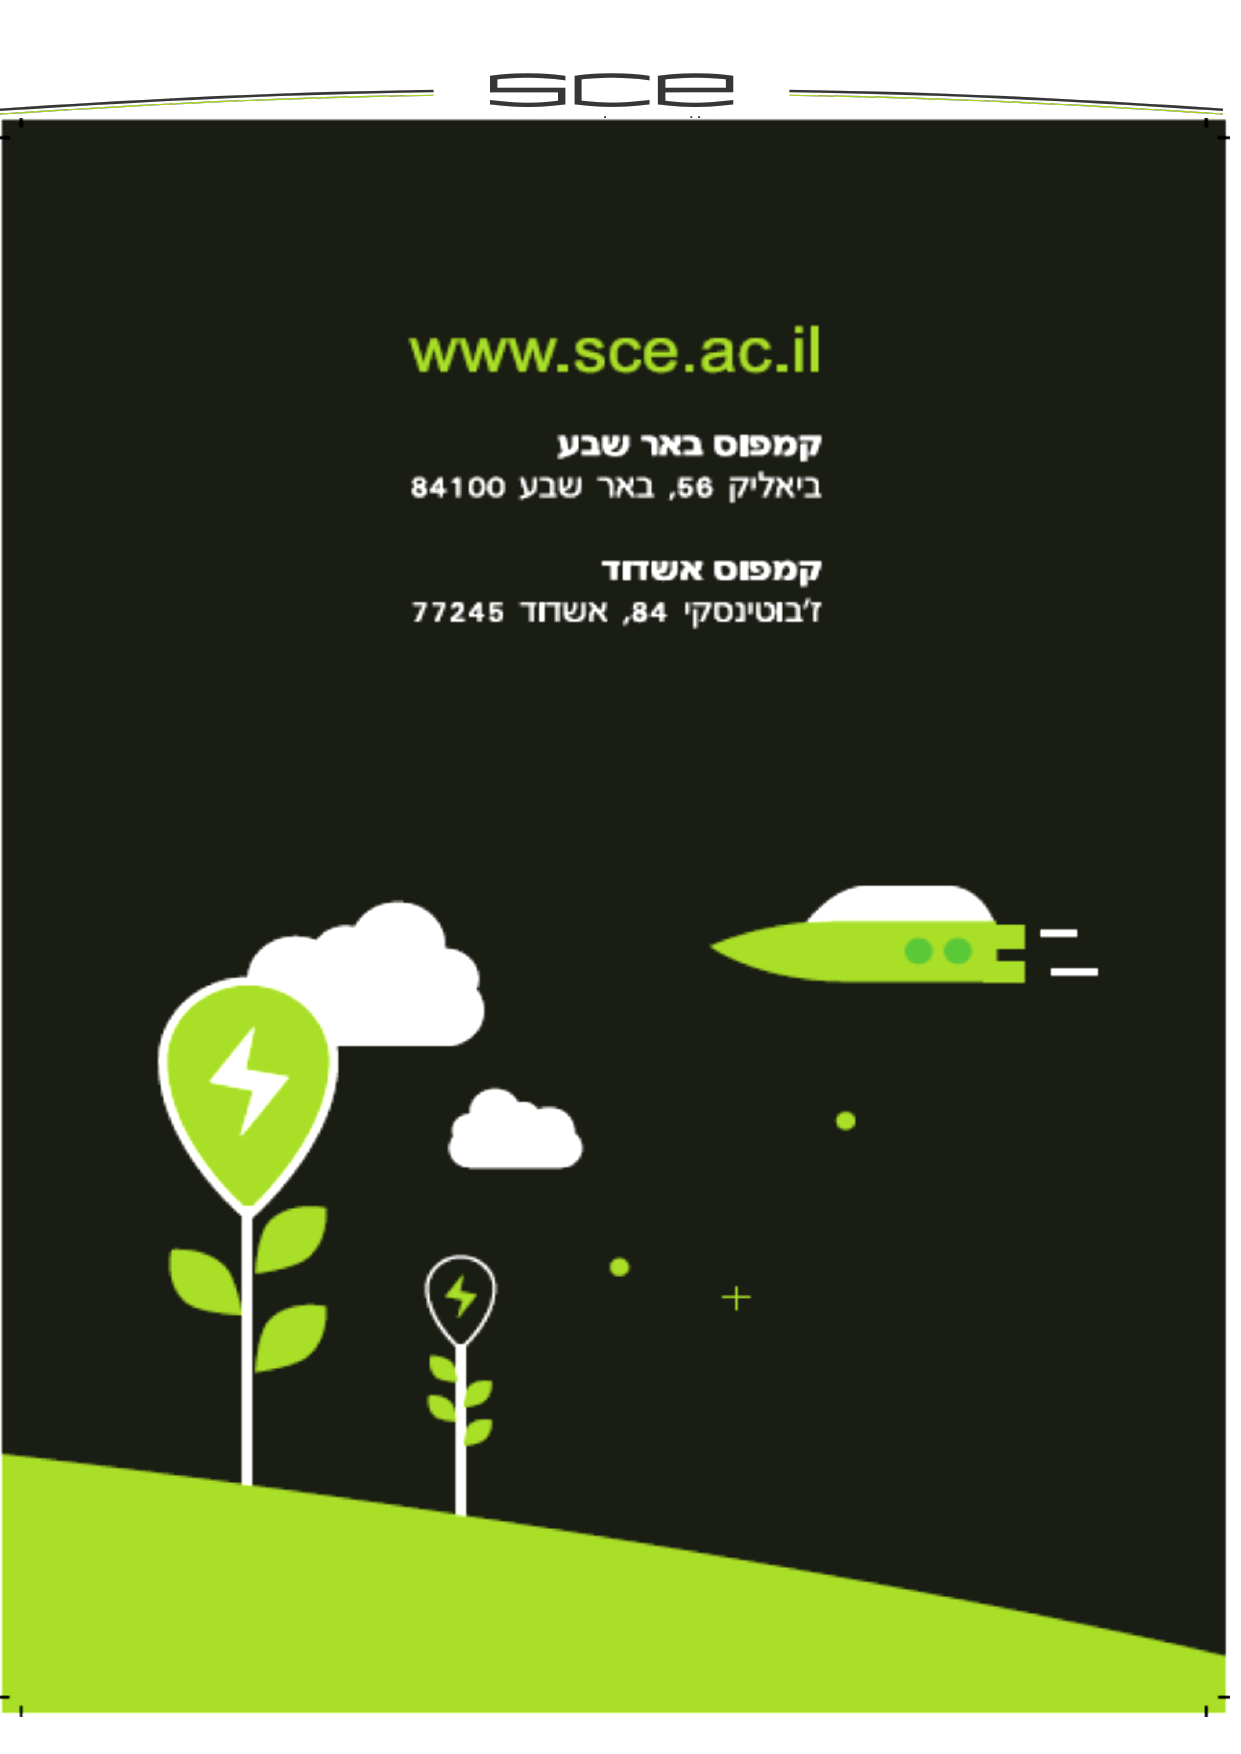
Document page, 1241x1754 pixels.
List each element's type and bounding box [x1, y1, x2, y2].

picture [0, 12, 1224, 118]
